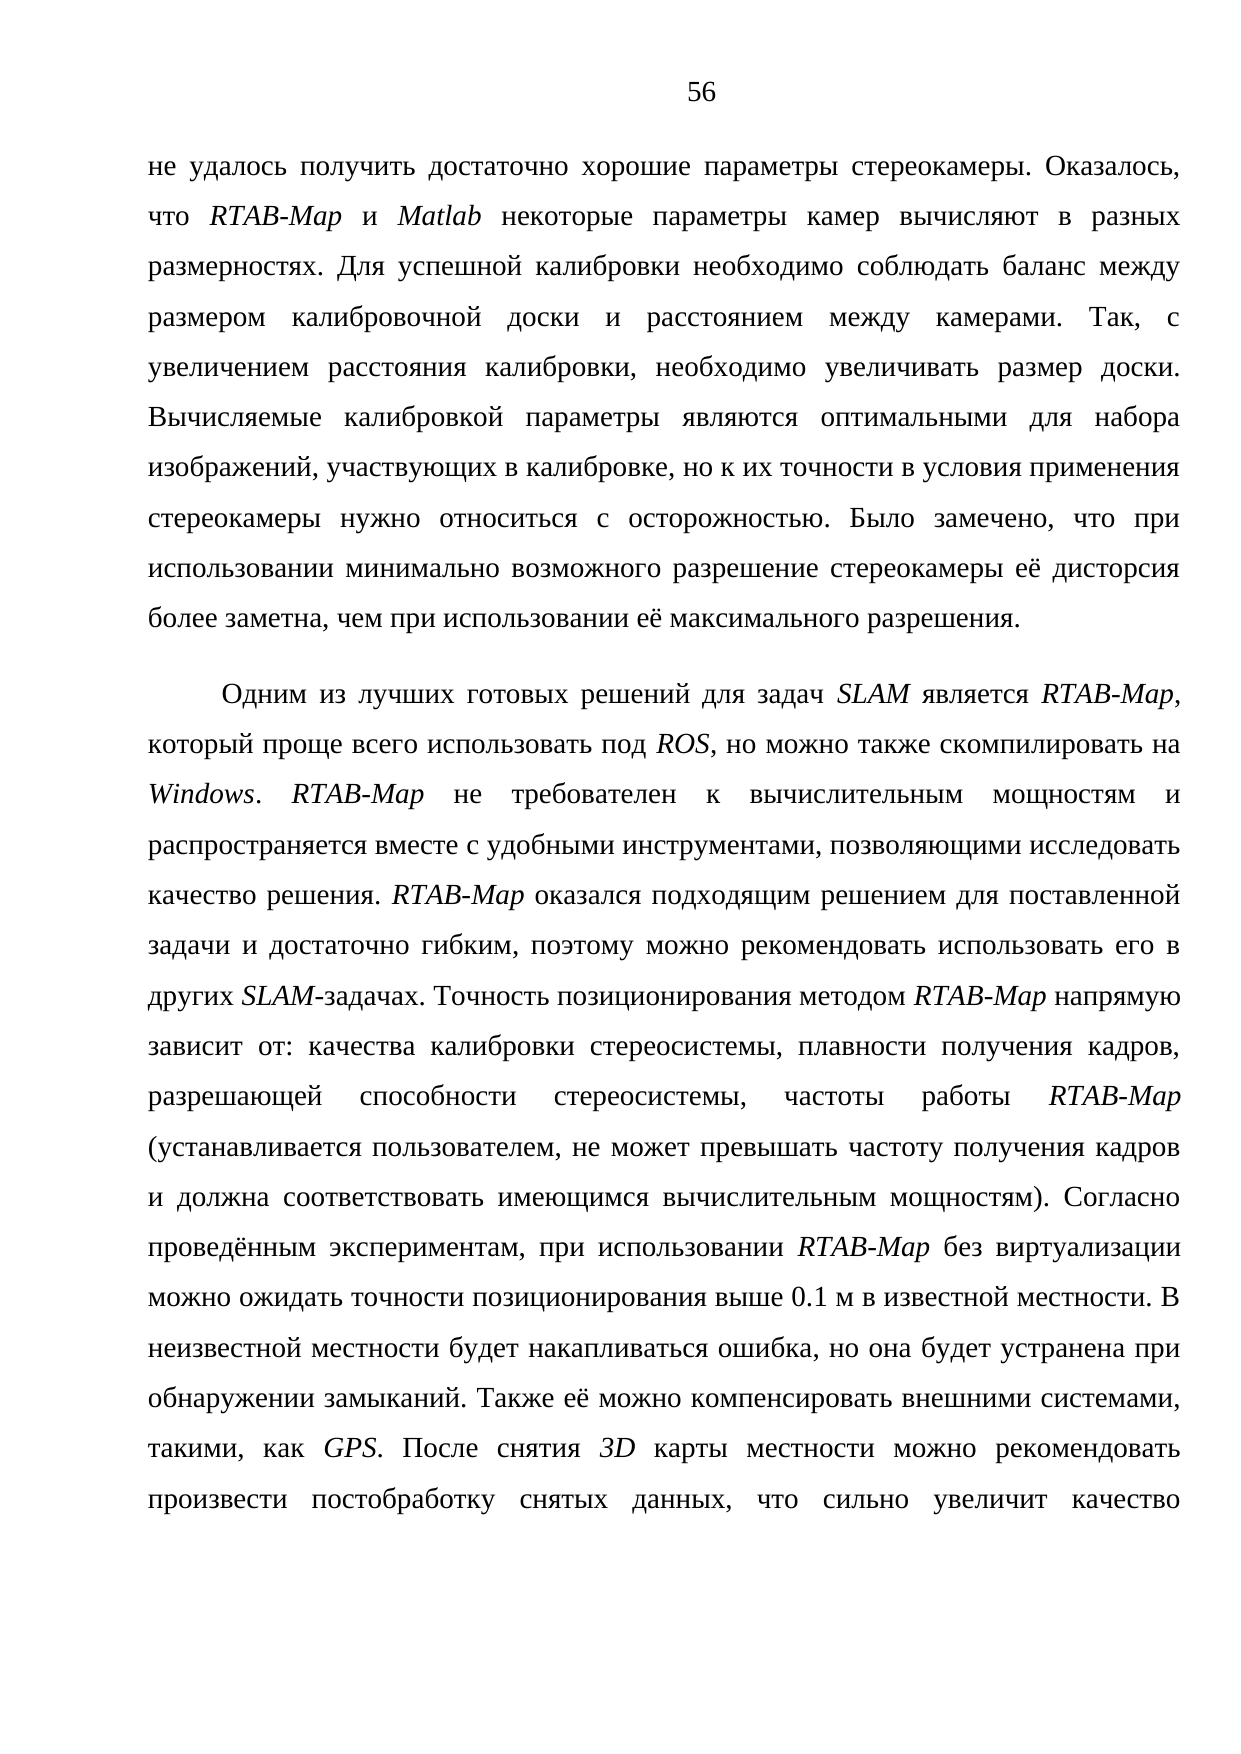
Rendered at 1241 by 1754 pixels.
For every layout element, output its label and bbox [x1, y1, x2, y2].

text [148, 148, 1181, 634]
text [148, 676, 1181, 1514]
